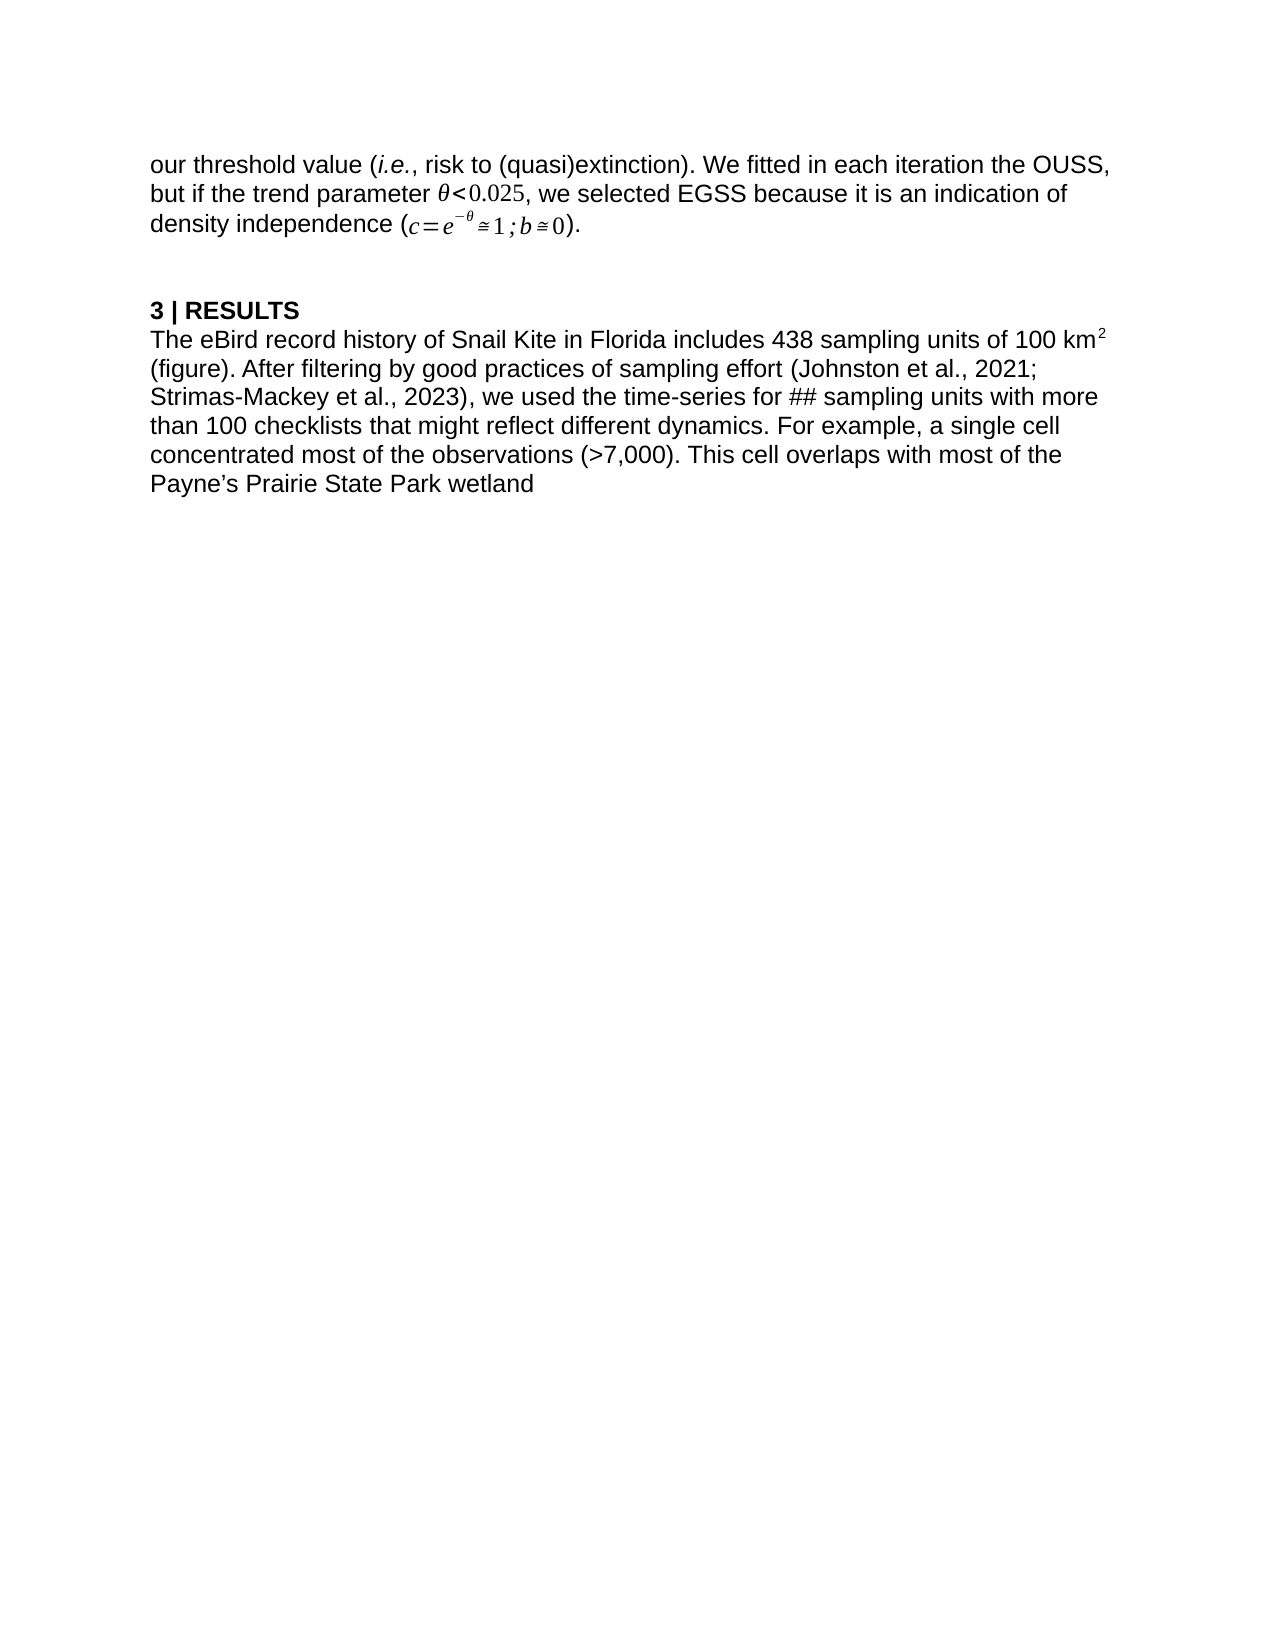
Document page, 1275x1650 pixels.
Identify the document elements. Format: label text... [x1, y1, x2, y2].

text The eBird record history of Snail Kite in Florida includes 438 sampling units of 100 km2 (figure). After filtering by good practices of sampling effort (Johnston et al., 2021; Strimas-Mackey et al., 2023), we used the time-series for ## sampling units with more than 100 checklists that might reflect different dynamics. For example, a single cell concentrated most of the observations (>7,000). This cell overlaps with most of the Payne’s Prairie State Park wetland [150, 325, 1125, 497]
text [150, 150, 1125, 239]
text 3 | RESULTS [150, 296, 1125, 325]
